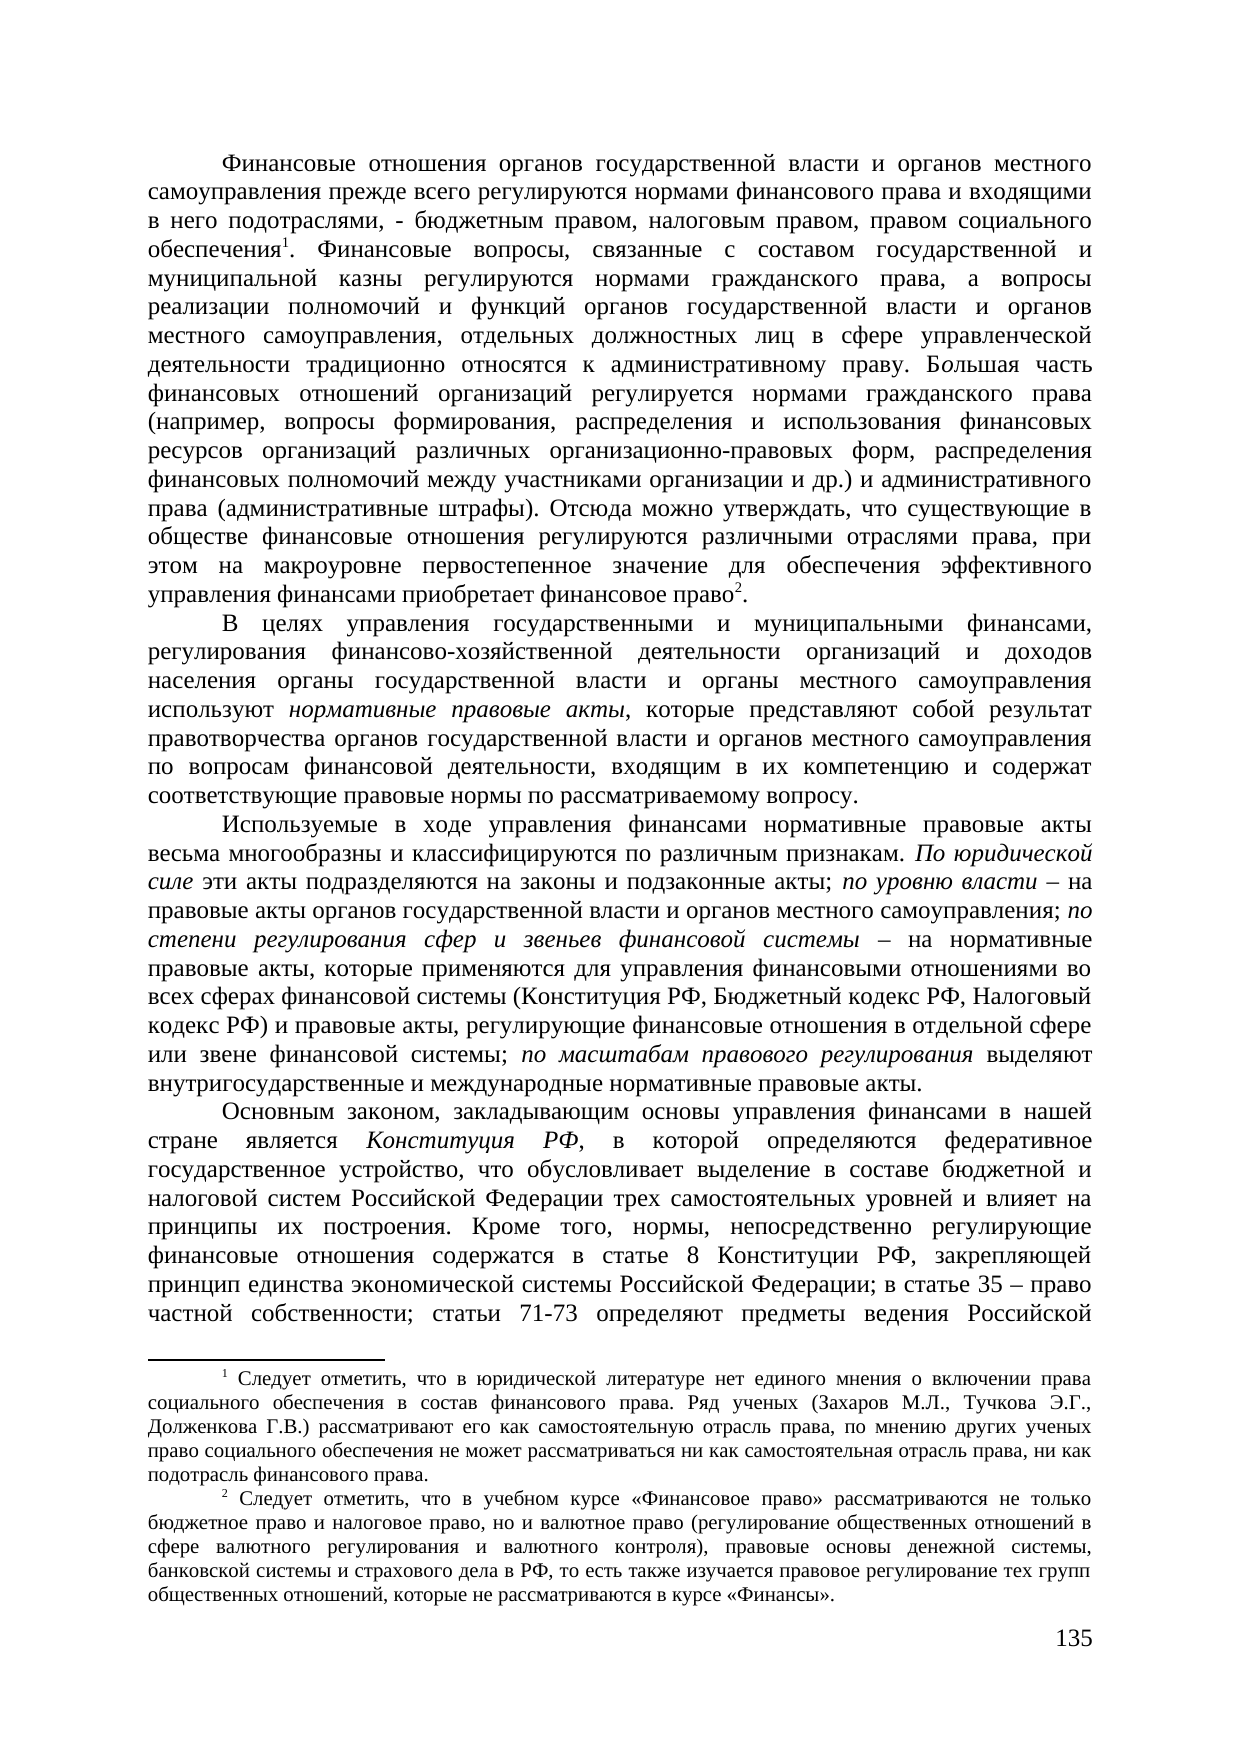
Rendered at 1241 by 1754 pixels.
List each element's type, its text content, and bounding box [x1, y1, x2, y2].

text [148, 1096, 1092, 1326]
text В целях управления государственными и муниципальными финансами, регулирования финансово-хозяйственной деятельности организаций и доходов населения органы государственной власти и органы местного самоуправления используют нормативные правовые акты, которые представляют собой результат правотворчества органов государственной власти и органов местного самоуправления по вопросам финансовой деятельности, входящим в их компетенцию и содержат соответствующие правовые нормы по рассматриваемому вопросу. [148, 608, 1092, 809]
text Финансовые отношения органов государственной власти и органов местного самоуправления прежде всего регулируются нормами финансового права и входящими в него подотраслями, - бюджетным правом, налоговым правом, правом социального обеспечения. Финансовые вопросы, связанные с составом государственной и муниципальной казны регулируются нормами гражданского права, а вопросы реализации полномочий и функций органов государственной власти и органов местного самоуправления, отдельных должностных лиц в сфере управленческой деятельности традиционно относятся к административному праву. Большая часть финансовых отношений организаций регулируется нормами гражданского права (например, вопросы формирования, распределения и использования финансовых ресурсов организаций различных организационно-правовых форм, распределения финансовых полномочий между участниками организации и др.) и административного права (административные штрафы). Отсюда можно утверждать, что существующие в обществе финансовые отношения регулируются различными отраслями права, при этом на макроуровне первостепенное значение для обеспечения эффективного управления финансами приобретает финансовое право. [148, 148, 1092, 608]
text Используемые в ходе управления финансами нормативные правовые акты весьма многообразны и классифицируются по различным признакам. По юридической силе эти акты подразделяются на законы и подзаконные акты; по уровню власти – на правовые акты органов государственной власти и органов местного самоуправления; по степени регулирования сфер и звеньев финансовой системы – на нормативные правовые акты, которые применяются для управления финансовыми отношениями во всех сферах финансовой системы (Конституция РФ, Бюджетный кодекс РФ, Налоговый кодекс РФ) и правовые акты, регулирующие финансовые отношения в отдельной сфере или звене финансовой системы; по масштабам правового регулирования выделяют внутригосударственные и международные нормативные правовые акты. [148, 809, 1092, 1096]
